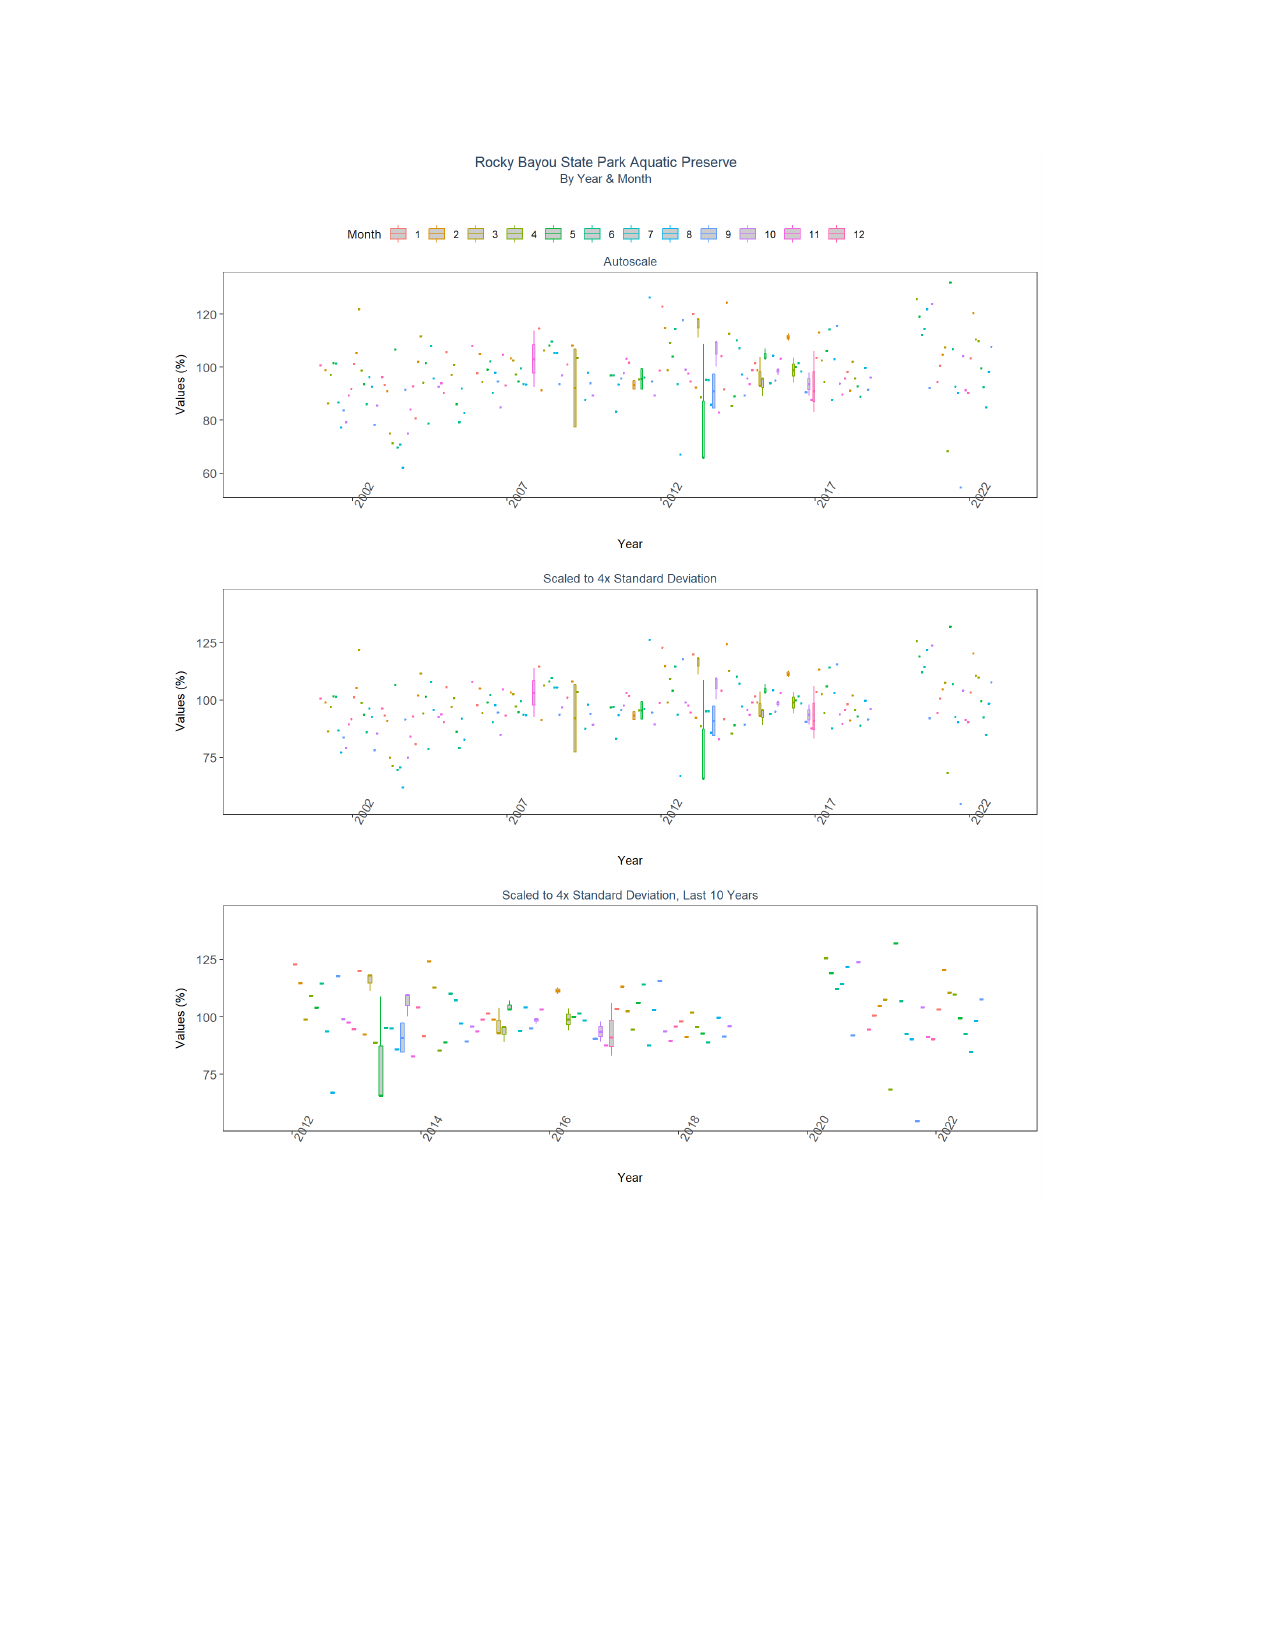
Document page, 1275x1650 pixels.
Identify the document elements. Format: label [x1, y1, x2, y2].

picture [168, 150, 1044, 1200]
